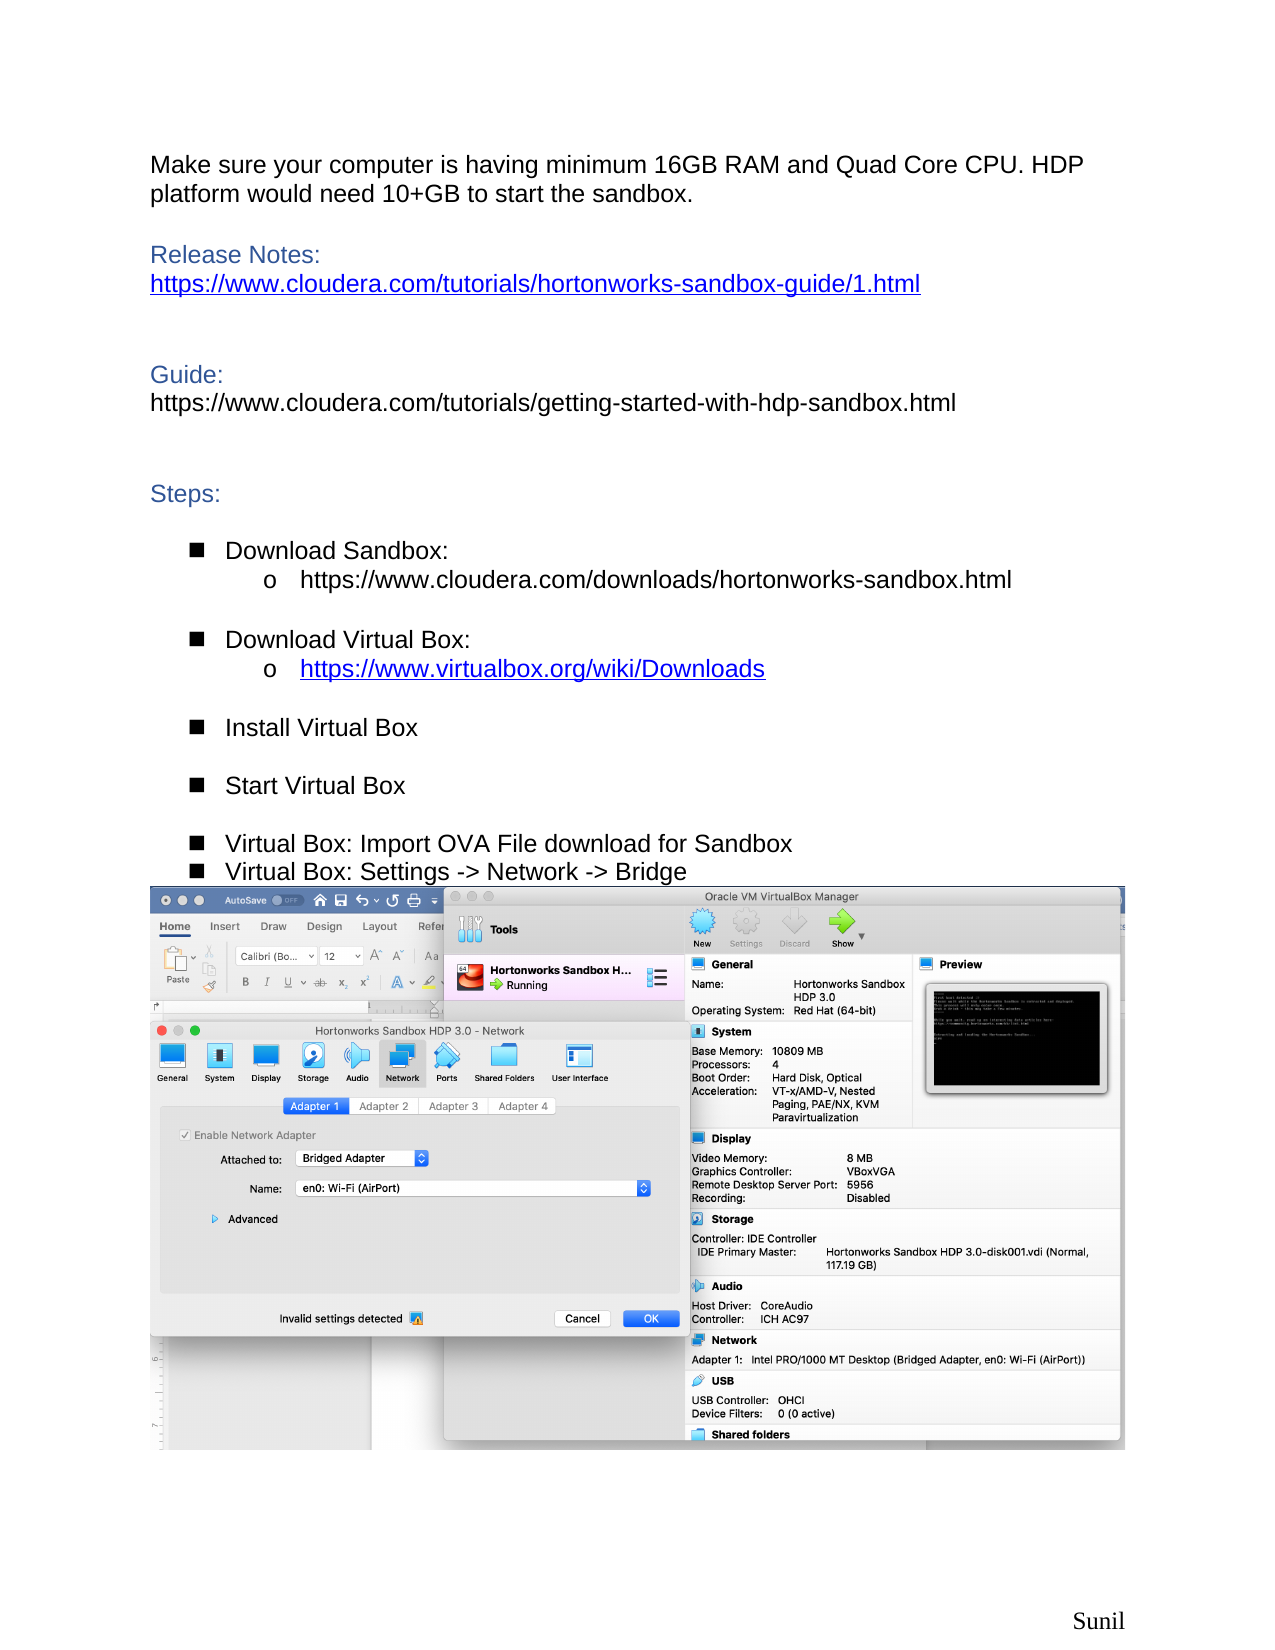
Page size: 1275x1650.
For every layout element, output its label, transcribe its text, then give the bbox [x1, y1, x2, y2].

list Virtual Box: Import OVA File download for Sandbox [187, 828, 1125, 857]
subtitle Steps: [150, 479, 1125, 507]
list Install Virtual Box [187, 713, 1125, 742]
picture [150, 886, 1125, 1450]
subtitle Release Notes: [150, 240, 1125, 269]
list Download Sandbox: [187, 536, 1125, 565]
text https://www.cloudera.com/tutorials/hortonworks-sandbox-guide/1.html [150, 269, 1125, 298]
list Download Virtual Box: [187, 625, 1125, 654]
list Virtual Box: Settings -> Network -> Bridge [187, 857, 1125, 886]
text https://www.cloudera.com/tutorials/getting-started-with-hdp-sandbox.html [150, 388, 1125, 417]
list https://www.virtualbox.org/wiki/Downloads [262, 654, 1125, 684]
text Make sure your computer is having minimum 16GB RAM and Quad Core CPU. HDP platform would need 10+GB to start the sandbox. [150, 150, 1125, 207]
list Start Virtual Box [187, 771, 1125, 800]
list https://www.cloudera.com/downloads/hortonworks-sandbox.html [262, 565, 1125, 596]
subtitle Guide: [150, 359, 1125, 388]
